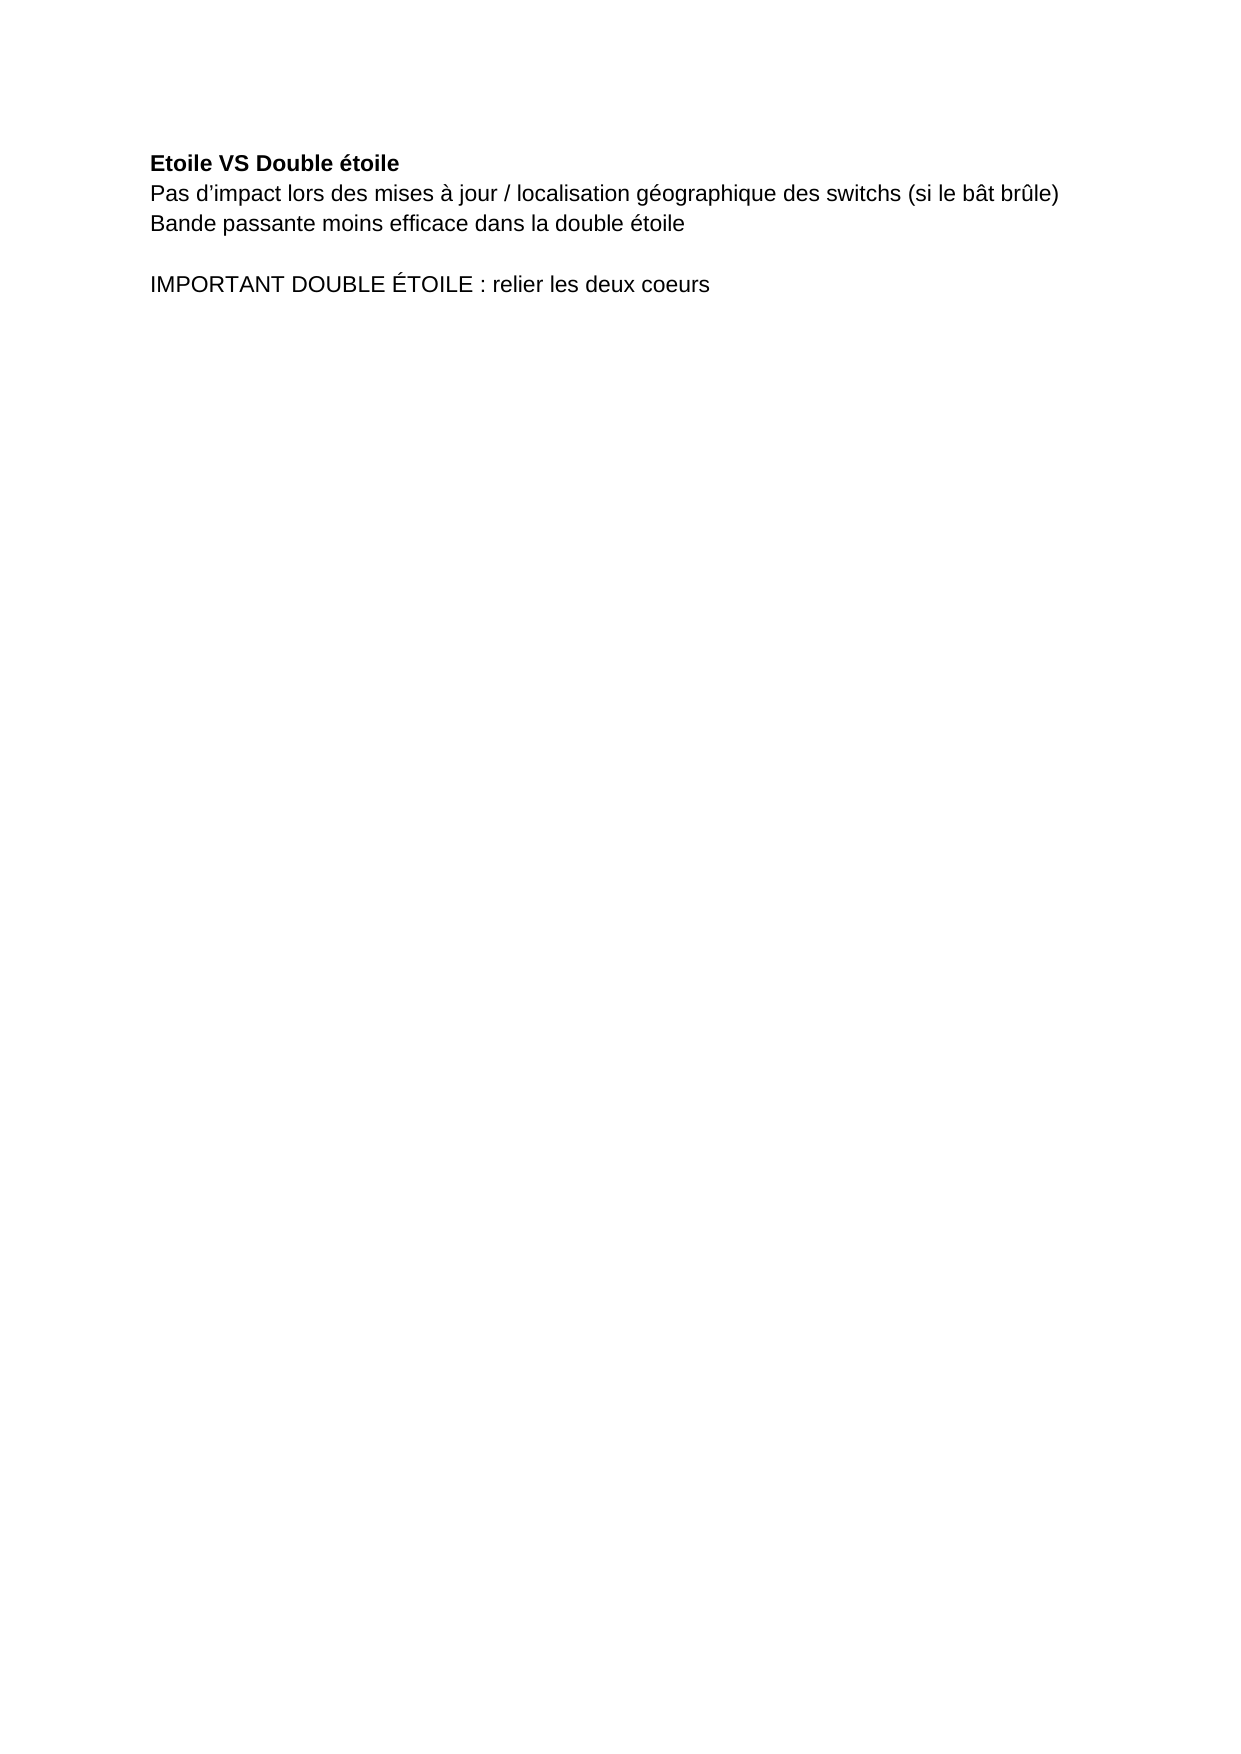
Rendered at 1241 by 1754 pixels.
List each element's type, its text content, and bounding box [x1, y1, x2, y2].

text IMPORTANT DOUBLE ÉTOILE : relier les deux coeurs [150, 271, 1090, 297]
text Pas d’impact lors des mises à jour / localisation géographique des switchs (si le bât brûle) [150, 180, 1090, 207]
text Etoile VS Double étoile [150, 150, 1090, 176]
text Bande passante moins efficace dans la double étoile [150, 210, 1090, 237]
